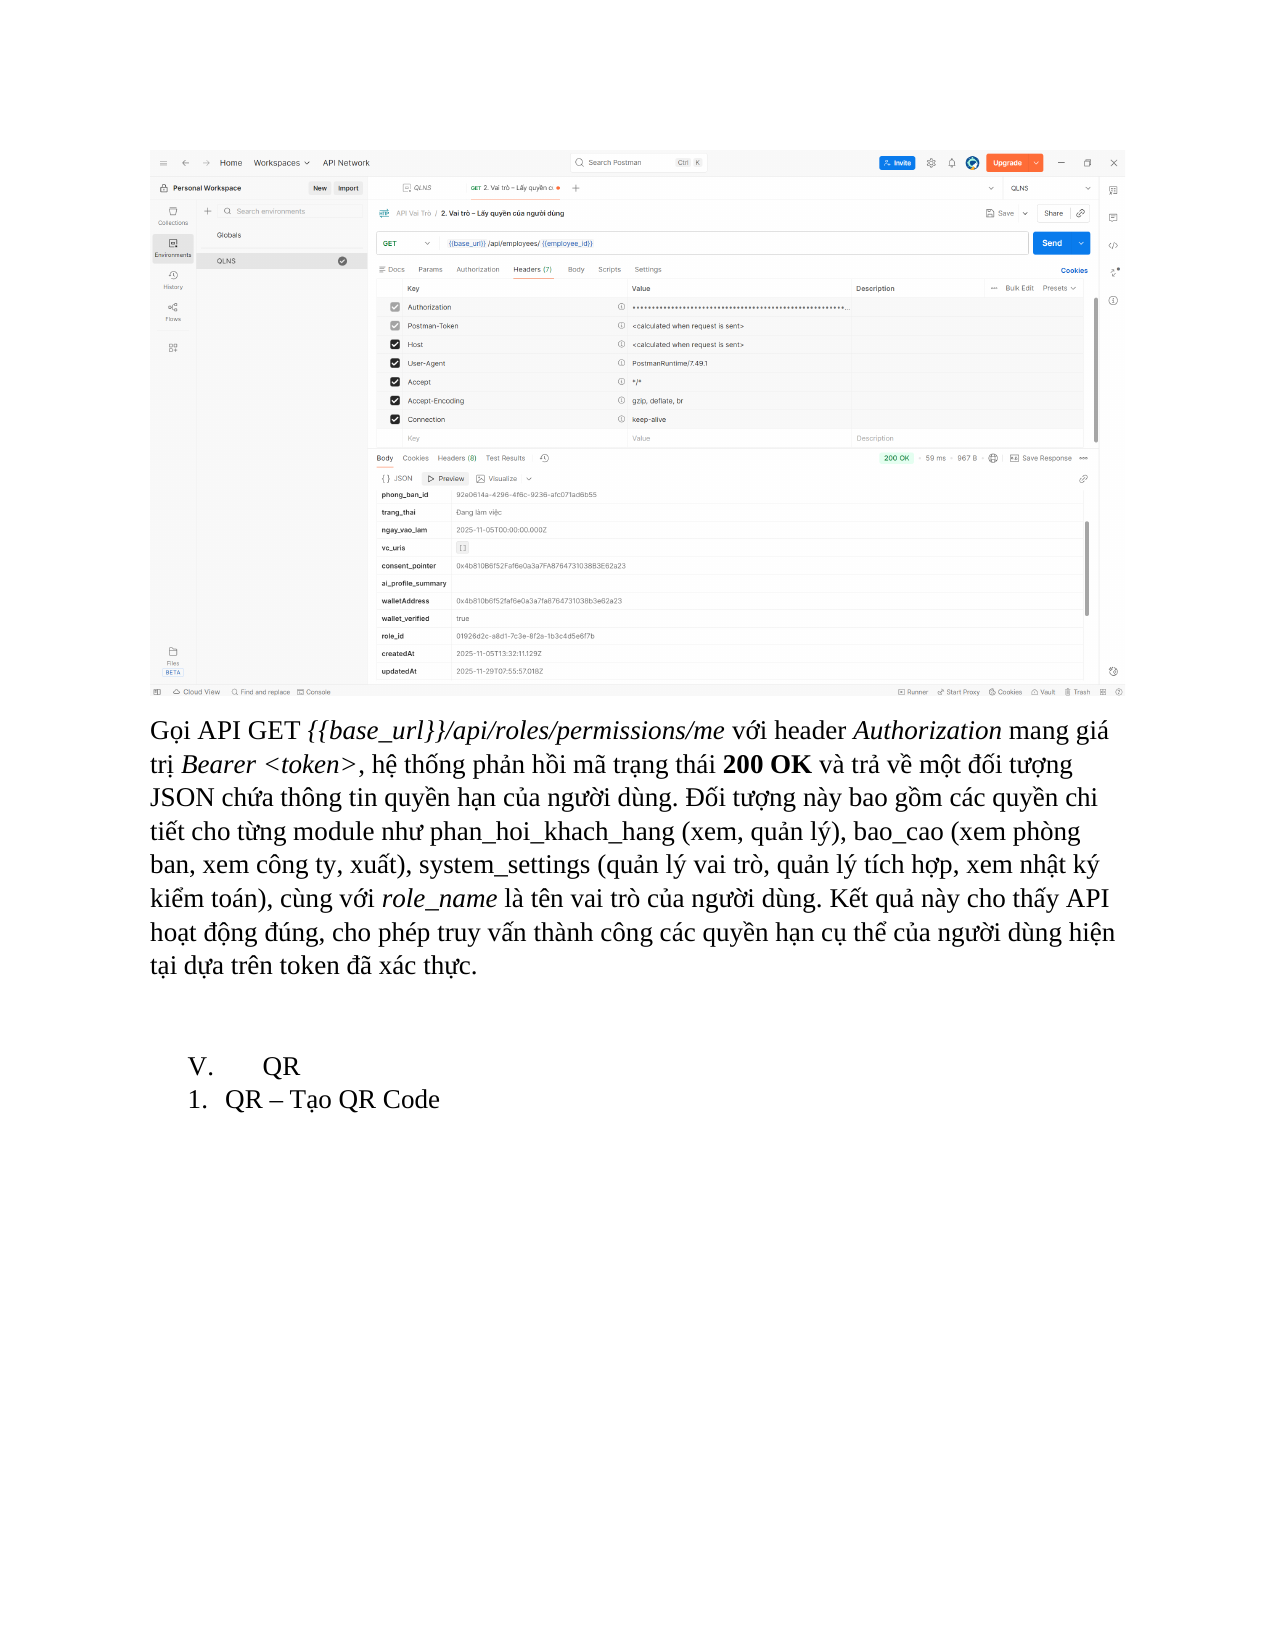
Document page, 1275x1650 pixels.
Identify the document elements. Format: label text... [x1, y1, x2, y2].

list QR – Tạo QR Code [187, 1083, 1125, 1114]
list QR [187, 1050, 1125, 1081]
picture [150, 150, 1125, 696]
text Gọi API GET {{base_url}}/api/roles/permissions/me với header Authorization mang giá trị Bearer <token>, hệ thống phản hồi mã trạng thái 200 OK và trả về một đối tượng JSON chứa thông tin quyền hạn của người dùng. Đối tượng này bao gồm các quyền chi tiết cho từng module như phan_hoi_khach_hang (xem, quản lý), bao_cao (xem phòng ban, xem công ty, xuất), system_settings (quản lý vai trò, quản lý tích hợp, xem nhật ký kiểm toán), cùng với role_name là tên vai trò của người dùng. Kết quả này cho thấy API hoạt động đúng, cho phép truy vấn thành công các quyền hạn cụ thể của người dùng hiện tại dựa trên token đã xác thực. [150, 714, 1125, 980]
